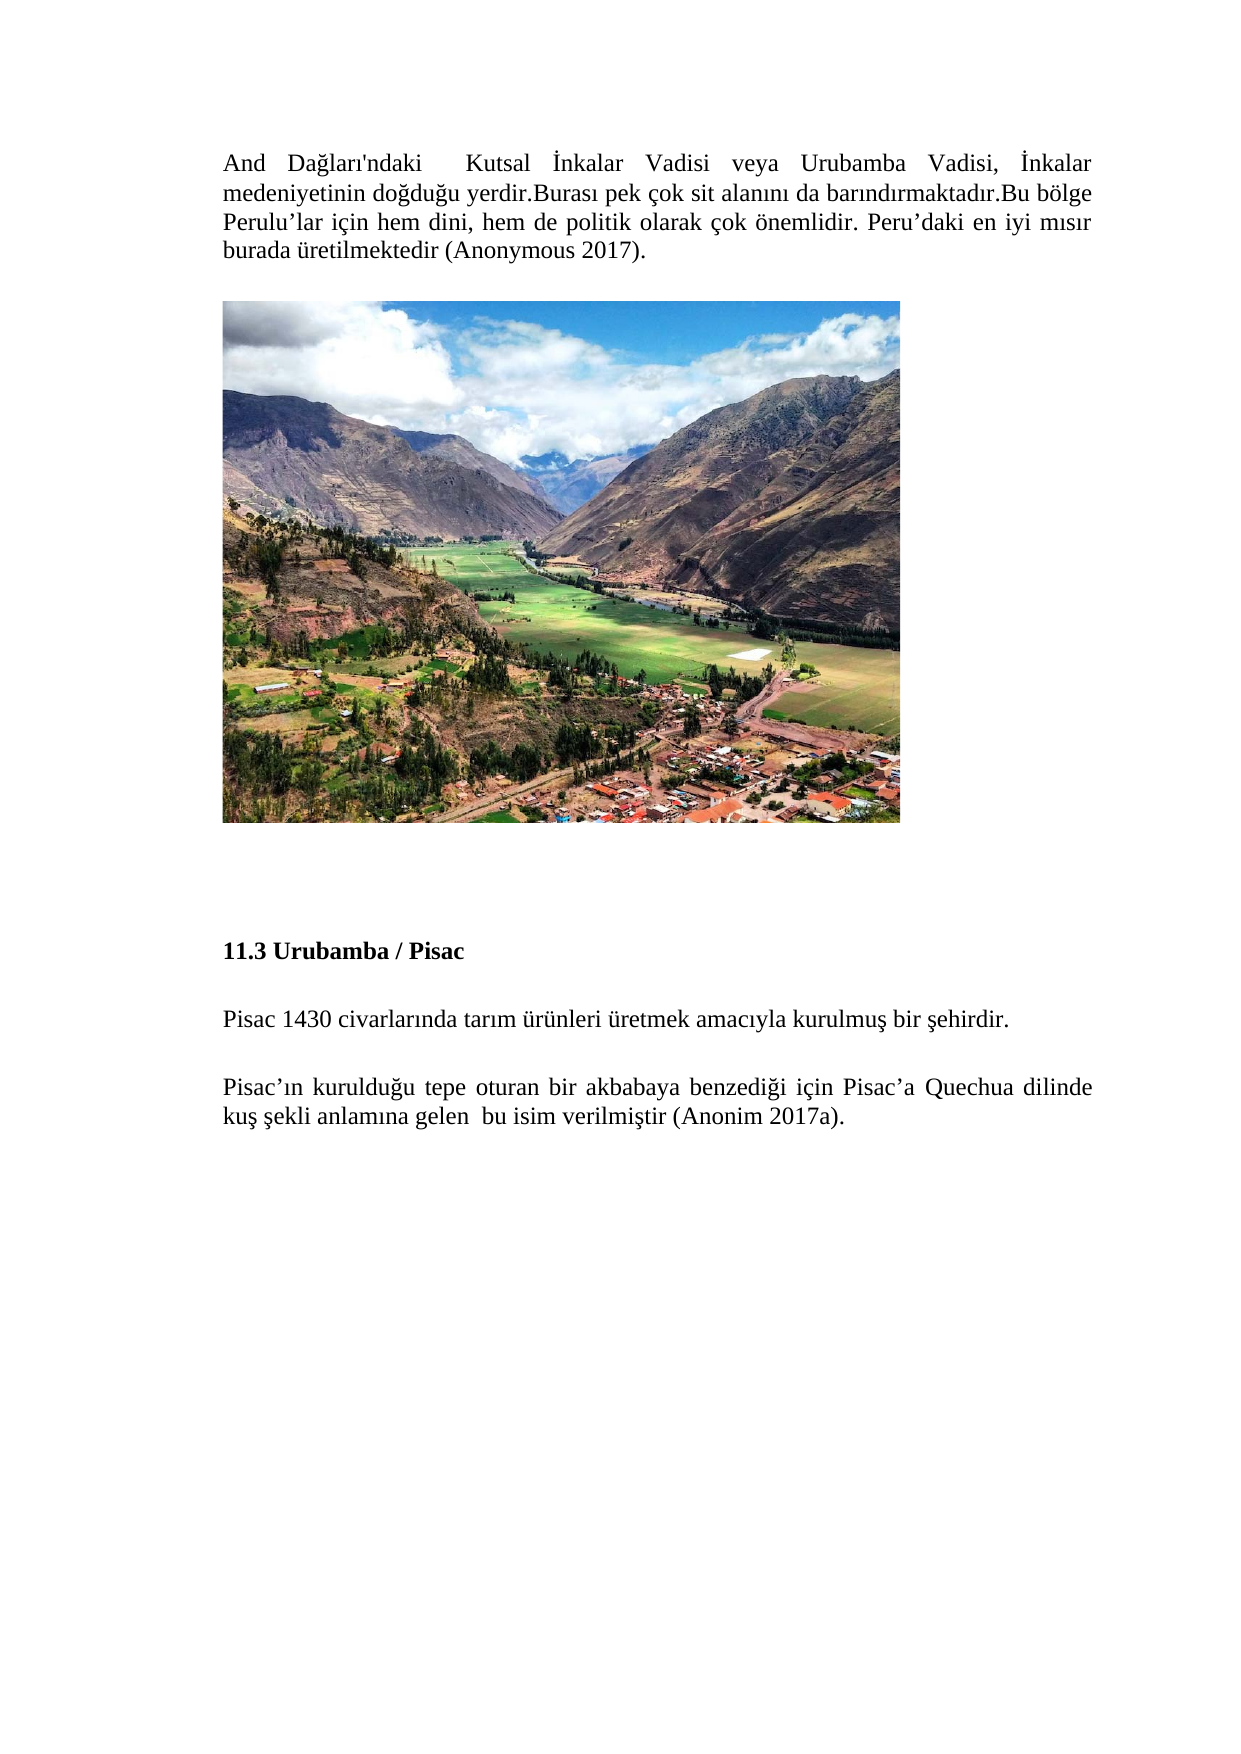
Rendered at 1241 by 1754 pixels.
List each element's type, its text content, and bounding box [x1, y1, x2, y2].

list Pisac 1430 civarlarında tarım ürünleri üretmek amacıyla kurulmuş bir şehirdir. [185, 1003, 1093, 1033]
list Pisac’ın kurulduğu tepe oturan bir akbabaya benzediği için Pisac’a Quechua dilinde kuş şekli anlamına gelen bu isim verilmiştir (Anonim 2017a). [185, 1071, 1093, 1130]
list 11.3 Urubamba / Pisac [185, 935, 1093, 965]
list And Dağları'ndaki Kutsal İnkalar Vadisi veya Urubamba Vadisi, İnkalar medeniyetinin doğduğu yerdir.Burası pek çok sit alanını da barındırmaktadır.Bu bölge Perulu’lar için hem dini, hem de politik olarak çok önemlidir. Peru’daki en iyi mısır burada üretilmektedir (Anonymous 2017). [185, 148, 1093, 264]
picture [222, 301, 901, 823]
